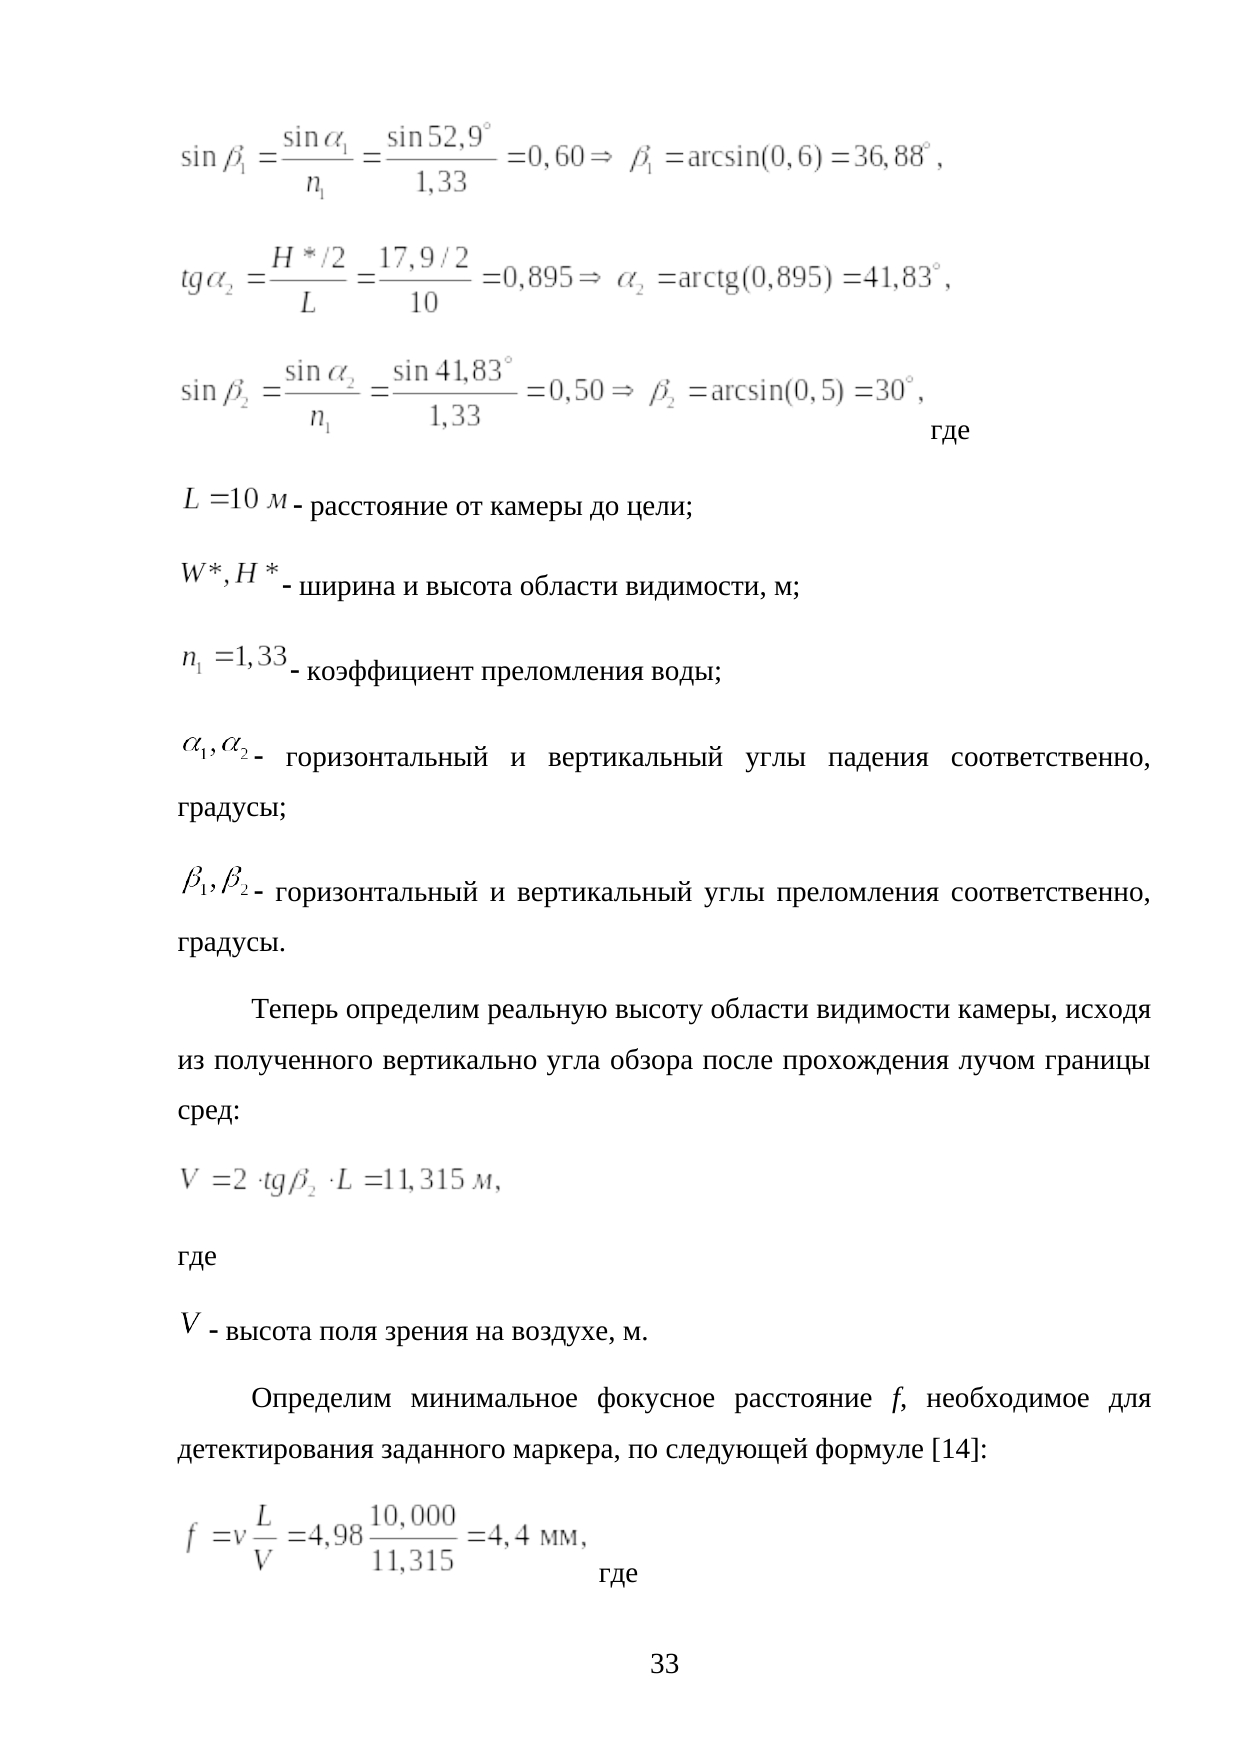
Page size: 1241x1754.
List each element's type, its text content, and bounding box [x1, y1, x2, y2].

text Теперь определим реальную высоту области видимости камеры, исходя из полученного вертикально угла обзора после прохождения лучом границы сред: [177, 991, 1152, 1126]
text Определим минимальное фокусное расстояние f, необходимое для детектирования заданного маркера, по следующей формуле [14]: [177, 1381, 1152, 1464]
text где [177, 1238, 1152, 1271]
text горизонтальный и вертикальный углы преломления соответственно, градусы. [177, 856, 1152, 958]
text где [177, 352, 1152, 446]
text горизонтальный и вертикальный углы падения соответственно, градусы; [177, 721, 1152, 823]
text ширина и высота области видимости, м; [177, 555, 1152, 602]
text расстояние от камеры до цели; [177, 479, 1152, 522]
text коэффициент преломления воды; [177, 636, 1152, 687]
text где [177, 1498, 1152, 1588]
text высота поля зрения на воздухе, м. [177, 1305, 1152, 1347]
